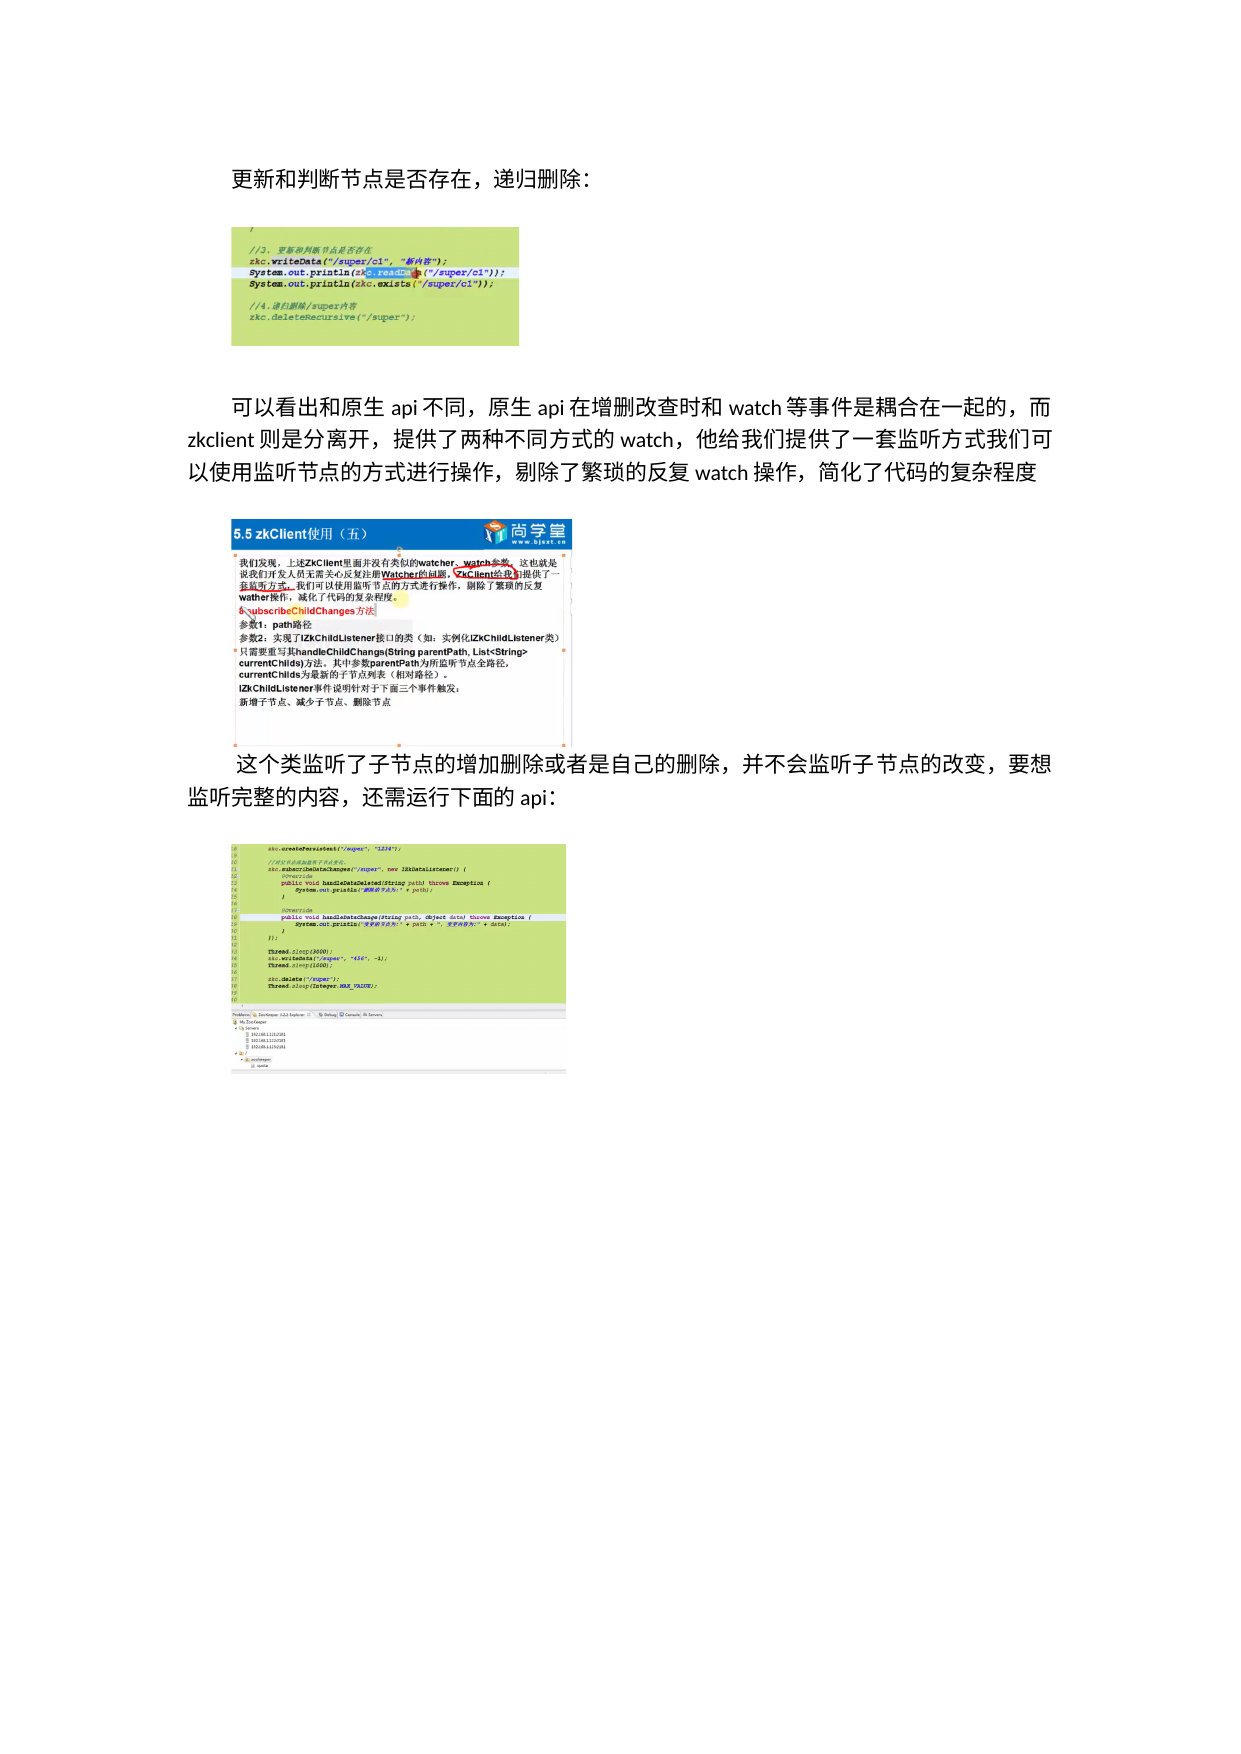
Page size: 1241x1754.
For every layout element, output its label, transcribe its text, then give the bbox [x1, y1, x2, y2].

text 更新和判断节点是否存在，递归删除： [187, 162, 1053, 194]
text 这个类监听了子节点的增加删除或者是自己的删除，并不会监听子节点的改变，要想监听完整的内容，还需运行下面的api： [187, 747, 1053, 812]
picture [231, 227, 520, 346]
picture [231, 844, 567, 1074]
picture [231, 519, 573, 747]
text 可以看出和原生api不同，原生api在增删改查时和watch等事件是耦合在一起的，而zkclient则是分离开，提供了两种不同方式的watch，他给我们提供了一套监听方式我们可以使用监听节点的方式进行操作，剔除了繁琐的反复watch操作，简化了代码的复杂程度 [187, 389, 1053, 487]
